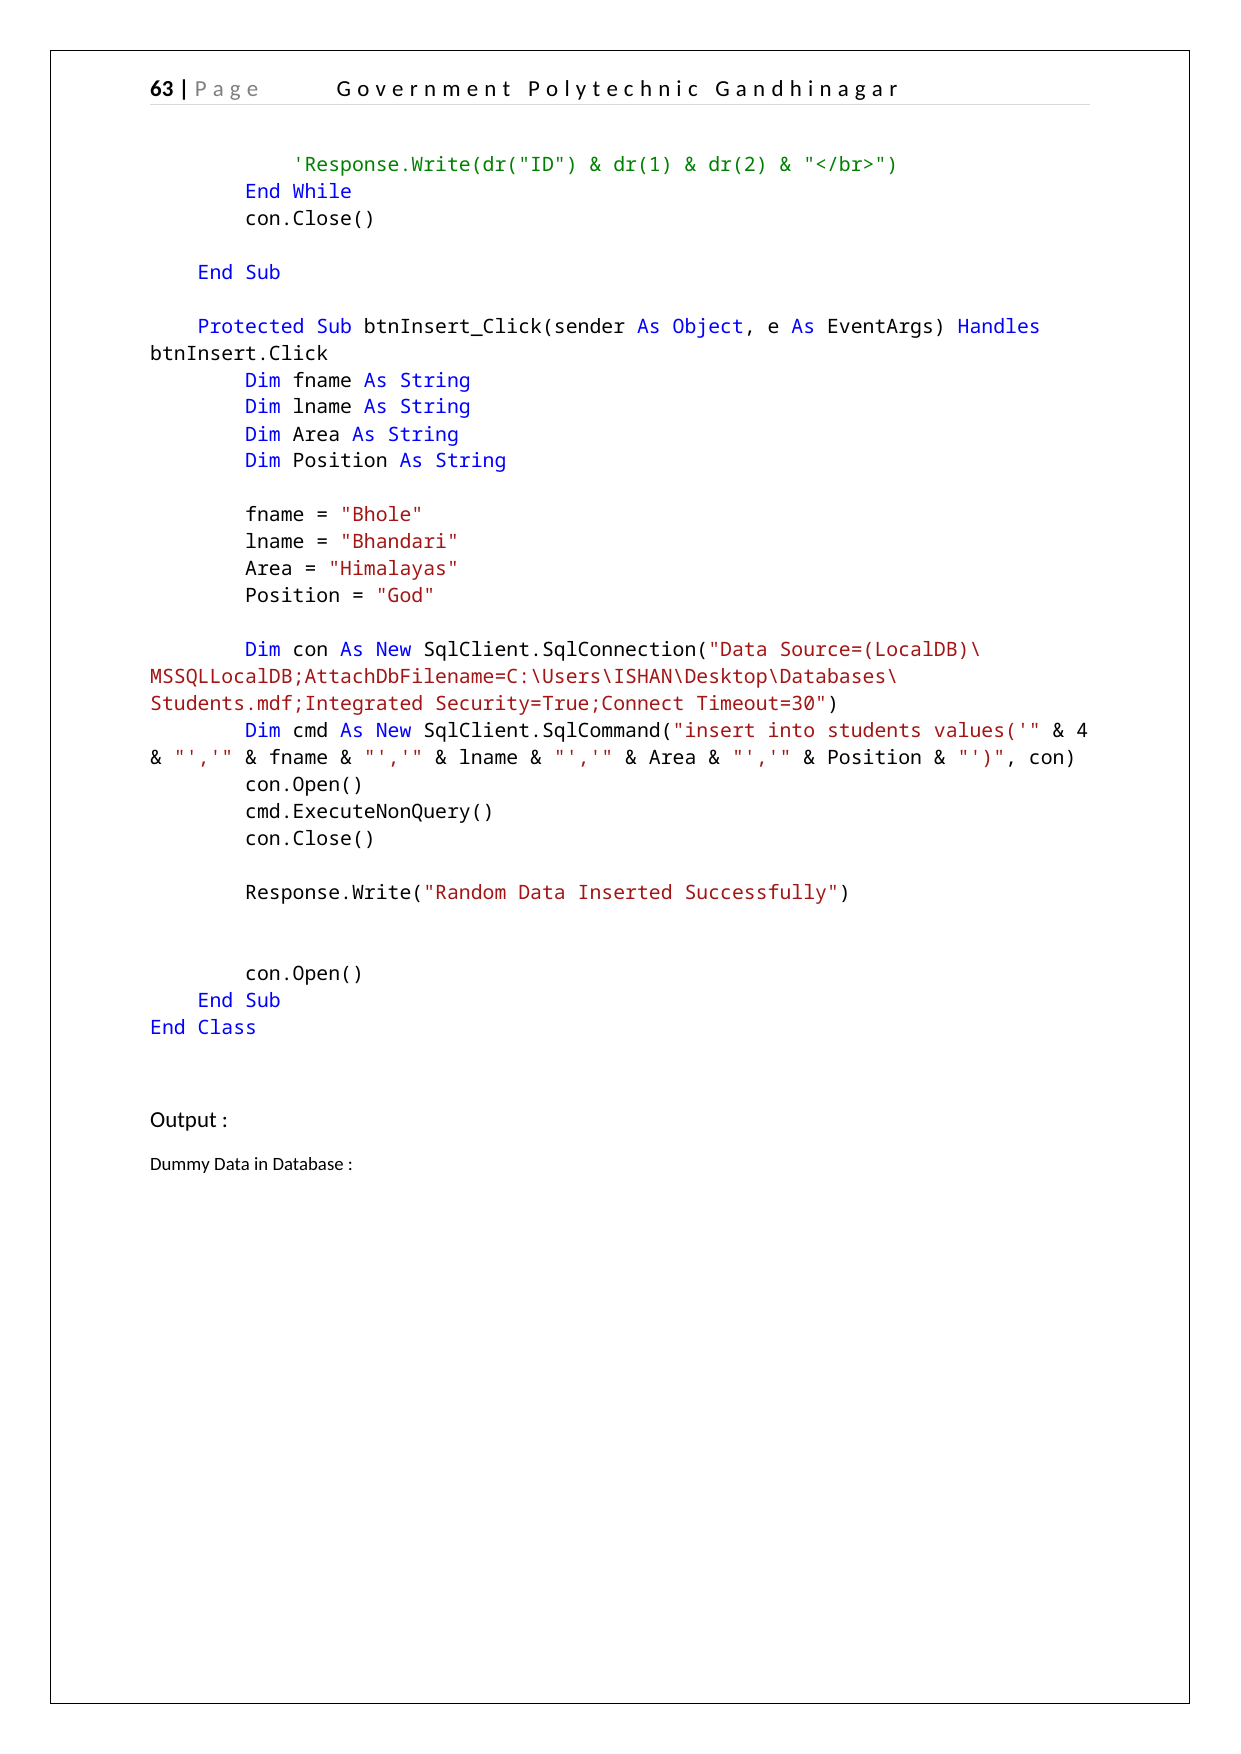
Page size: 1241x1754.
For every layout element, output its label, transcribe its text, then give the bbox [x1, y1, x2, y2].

text con.Close() [150, 824, 1090, 851]
text Response.Write("Random Data Inserted Successfully") [150, 878, 1090, 905]
text Protected Sub btnInsert_Click(sender As Object, e As EventArgs) Handles btnInsert.Click [150, 312, 1090, 366]
text fname = "Bhole" [150, 501, 1090, 528]
text cmd.ExecuteNonQuery() [150, 797, 1090, 824]
text con.Close() [150, 204, 1090, 231]
text End While [150, 177, 1090, 204]
text End Sub [150, 986, 1090, 1013]
text Output : [150, 1105, 1090, 1133]
text Dim cmd As New SqlClient.SqlCommand("insert into students values('" & 4 & "','" & fname & "','" & lname & "','" & Area & "','" & Position & "')", con) [150, 717, 1090, 771]
text Dim Position As String [150, 447, 1090, 474]
text con.Open() [150, 959, 1090, 986]
text End Class [150, 1013, 1090, 1040]
text Position = "God" [150, 582, 1090, 609]
text Dim Area As String [150, 420, 1090, 447]
text Area = "Himalayas" [150, 555, 1090, 582]
text End Sub [150, 258, 1090, 285]
text con.Open() [150, 771, 1090, 797]
text Dim con As New SqlClient.SqlConnection("Data Source=(LocalDB)\MSSQLLocalDB;AttachDbFilename=C:\Users\ISHAN\Desktop\Databases\Students.mdf;Integrated Security=True;Connect Timeout=30") [150, 636, 1090, 717]
text 'Response.Write(dr("ID") & dr(1) & dr(2) & "</br>") [150, 150, 1090, 177]
text Dim fname As String [150, 366, 1090, 393]
text Dim lname As String [150, 393, 1090, 420]
text Dummy Data in Database : [150, 1152, 1090, 1174]
text lname = "Bhandari" [150, 528, 1090, 555]
